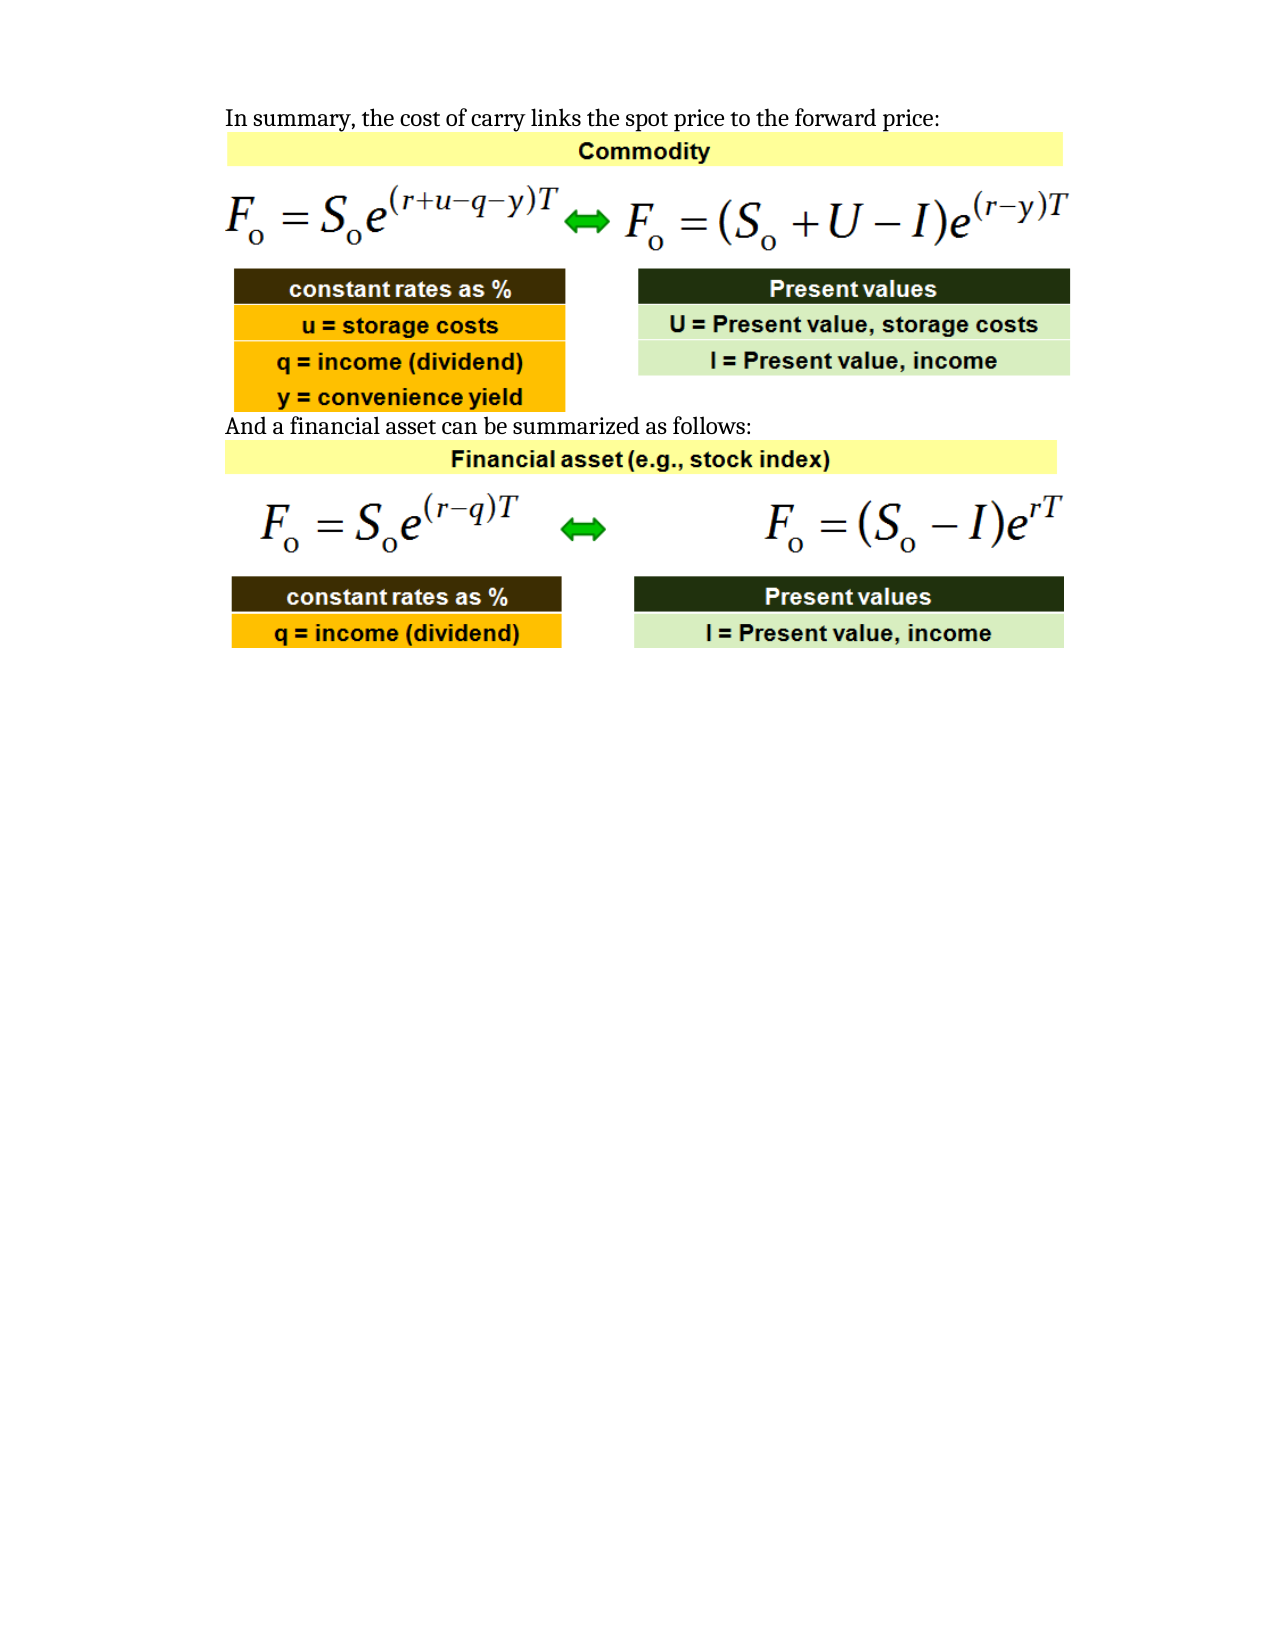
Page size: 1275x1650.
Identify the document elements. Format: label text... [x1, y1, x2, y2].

text And a financial asset can be summarized as follows: [225, 412, 1172, 440]
picture [225, 440, 1064, 648]
picture [225, 132, 1071, 412]
text In summary, the cost of carry links the spot price to the forward price: [225, 103, 1172, 132]
